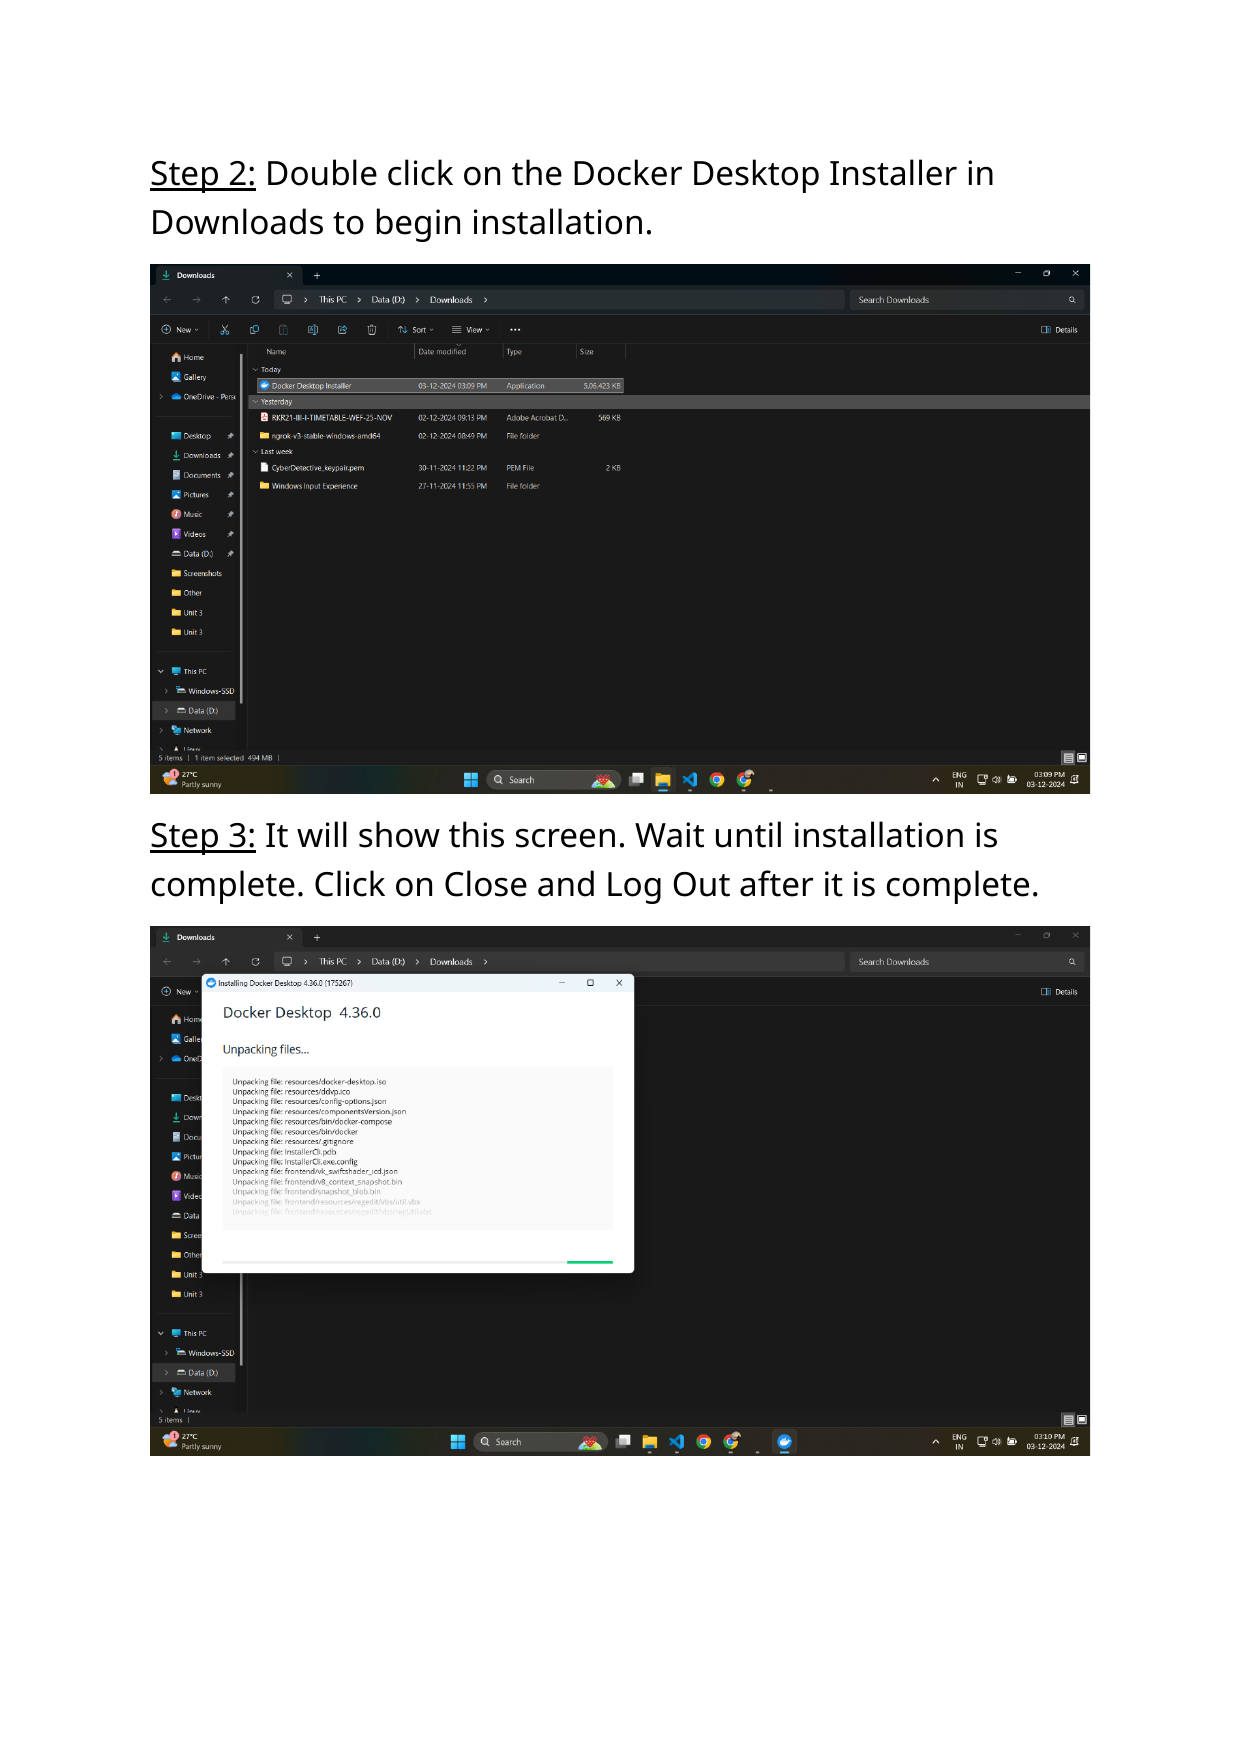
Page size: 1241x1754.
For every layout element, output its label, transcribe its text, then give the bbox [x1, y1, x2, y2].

text Step 3: It will show this screen. Wait until installation is complete. Click on Close and Log Out after it is complete. [150, 812, 1090, 907]
picture [150, 926, 1091, 1456]
text Step 2: Double click on the Docker Desktop Installer in Downloads to begin installation. [150, 150, 1090, 244]
picture [150, 264, 1091, 794]
